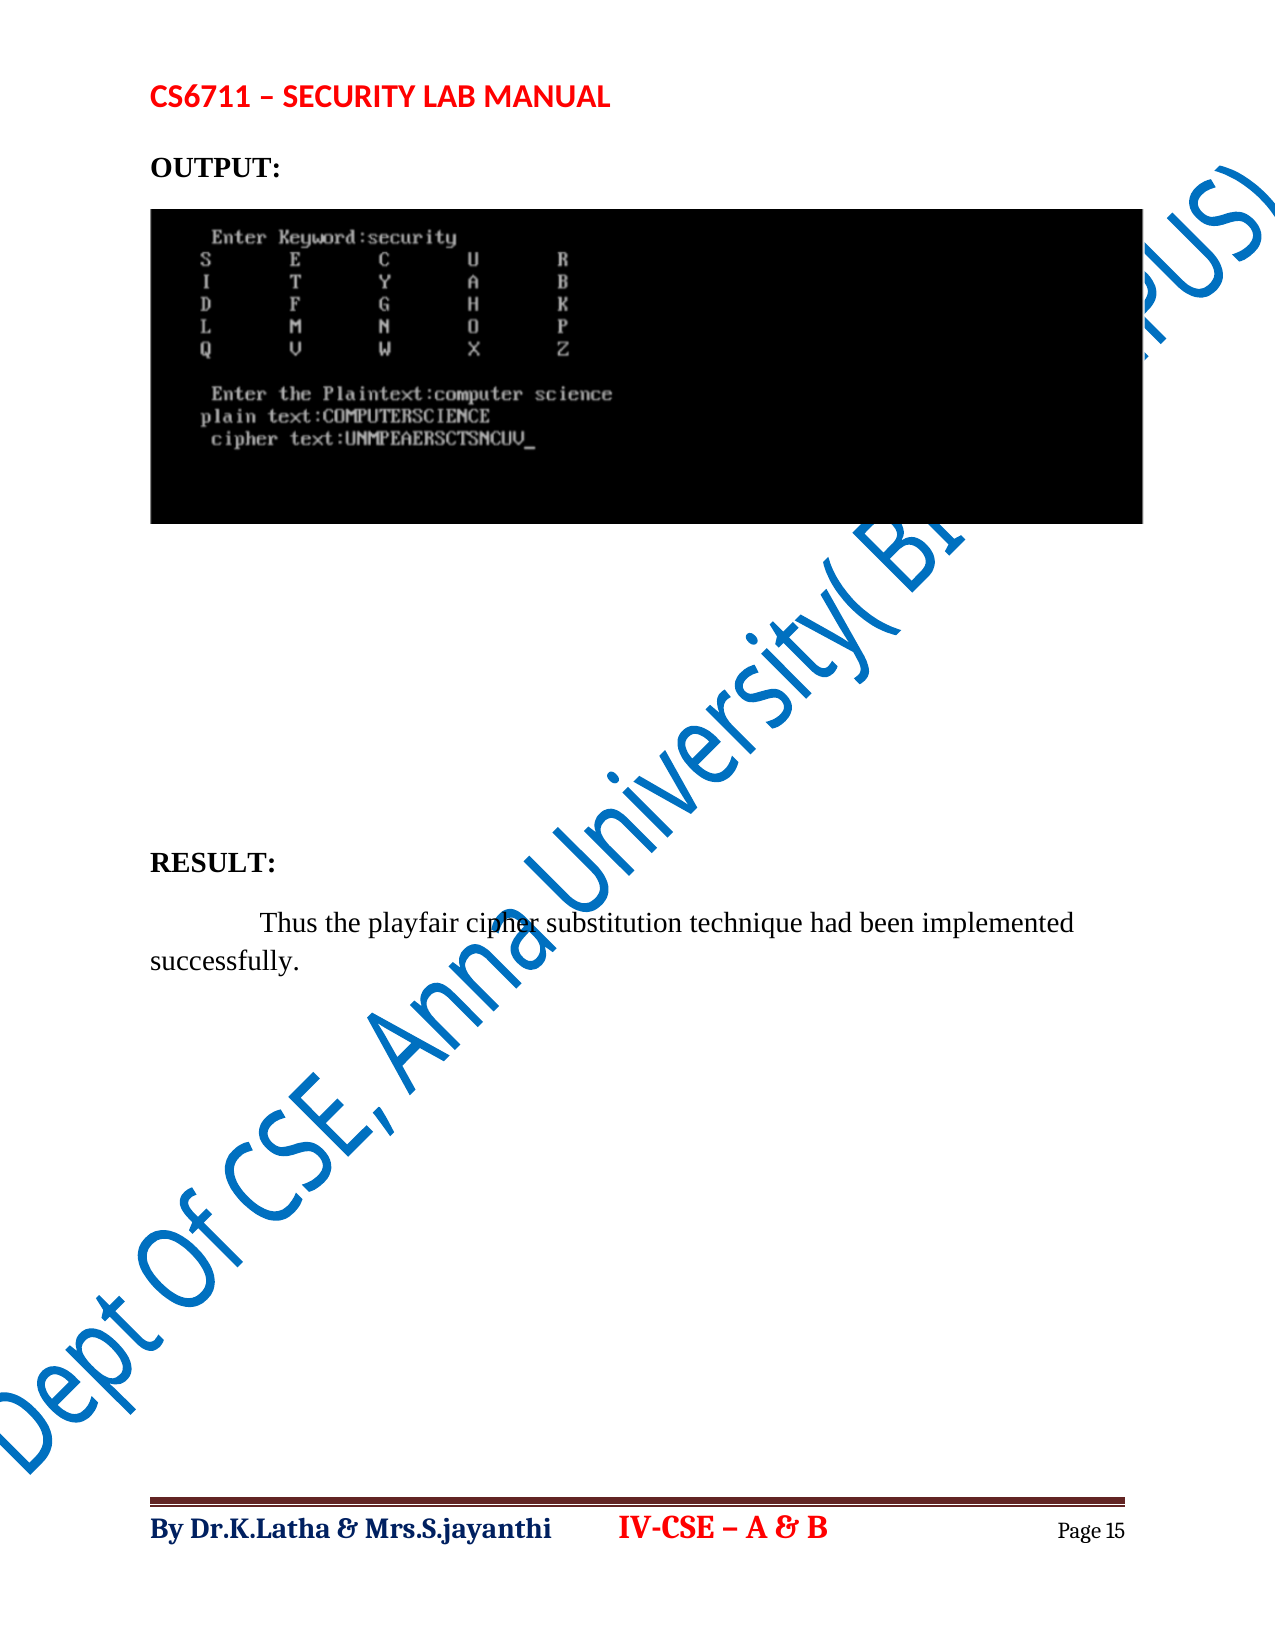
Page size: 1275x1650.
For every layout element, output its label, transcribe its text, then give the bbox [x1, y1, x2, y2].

text OUTPUT: [150, 150, 1125, 183]
text Thus the playfair cipher substitution technique had been implemented successfully. [150, 905, 1125, 977]
picture [150, 209, 1145, 524]
text RESULT: [150, 845, 1125, 879]
